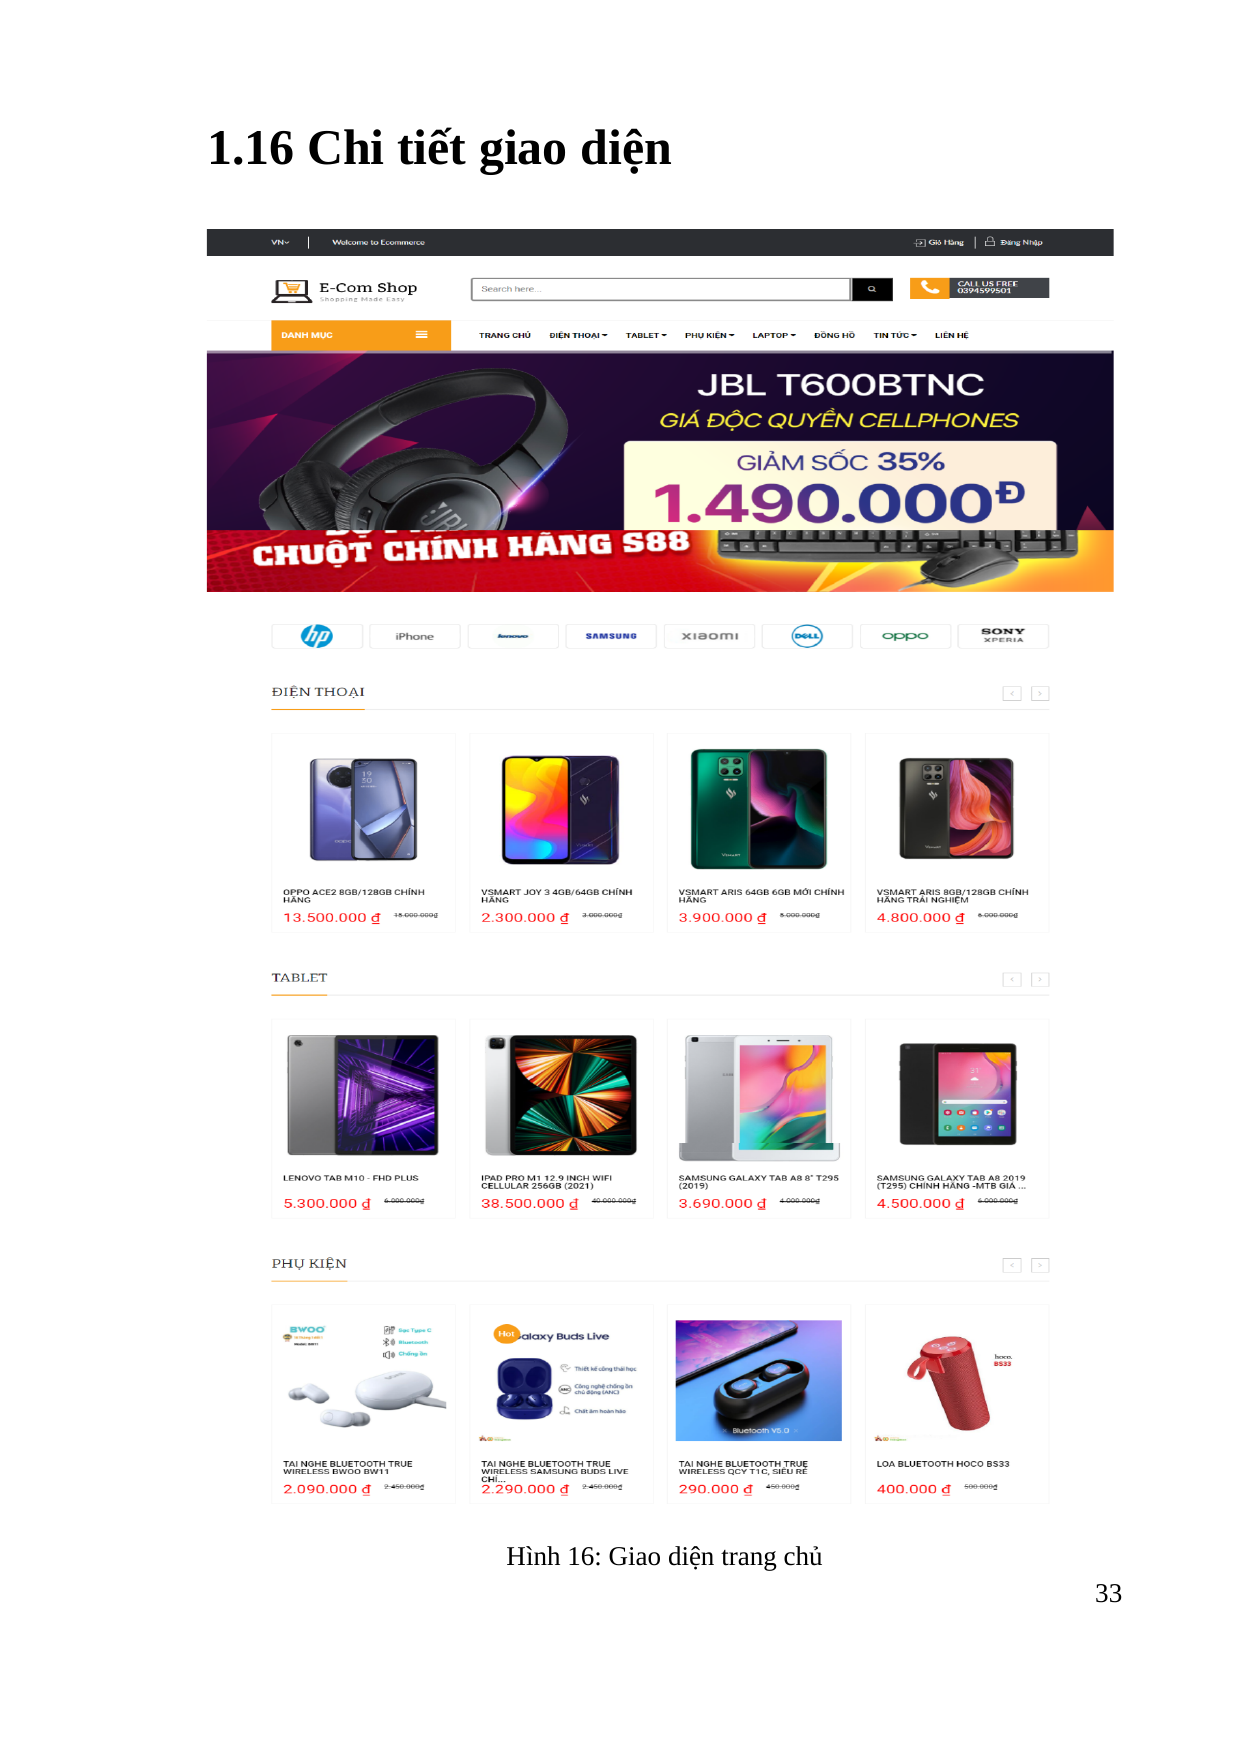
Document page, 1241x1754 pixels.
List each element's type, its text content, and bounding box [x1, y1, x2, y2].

picture [206, 229, 1114, 1525]
subtitle Chi tiết giao diện [207, 118, 1122, 176]
